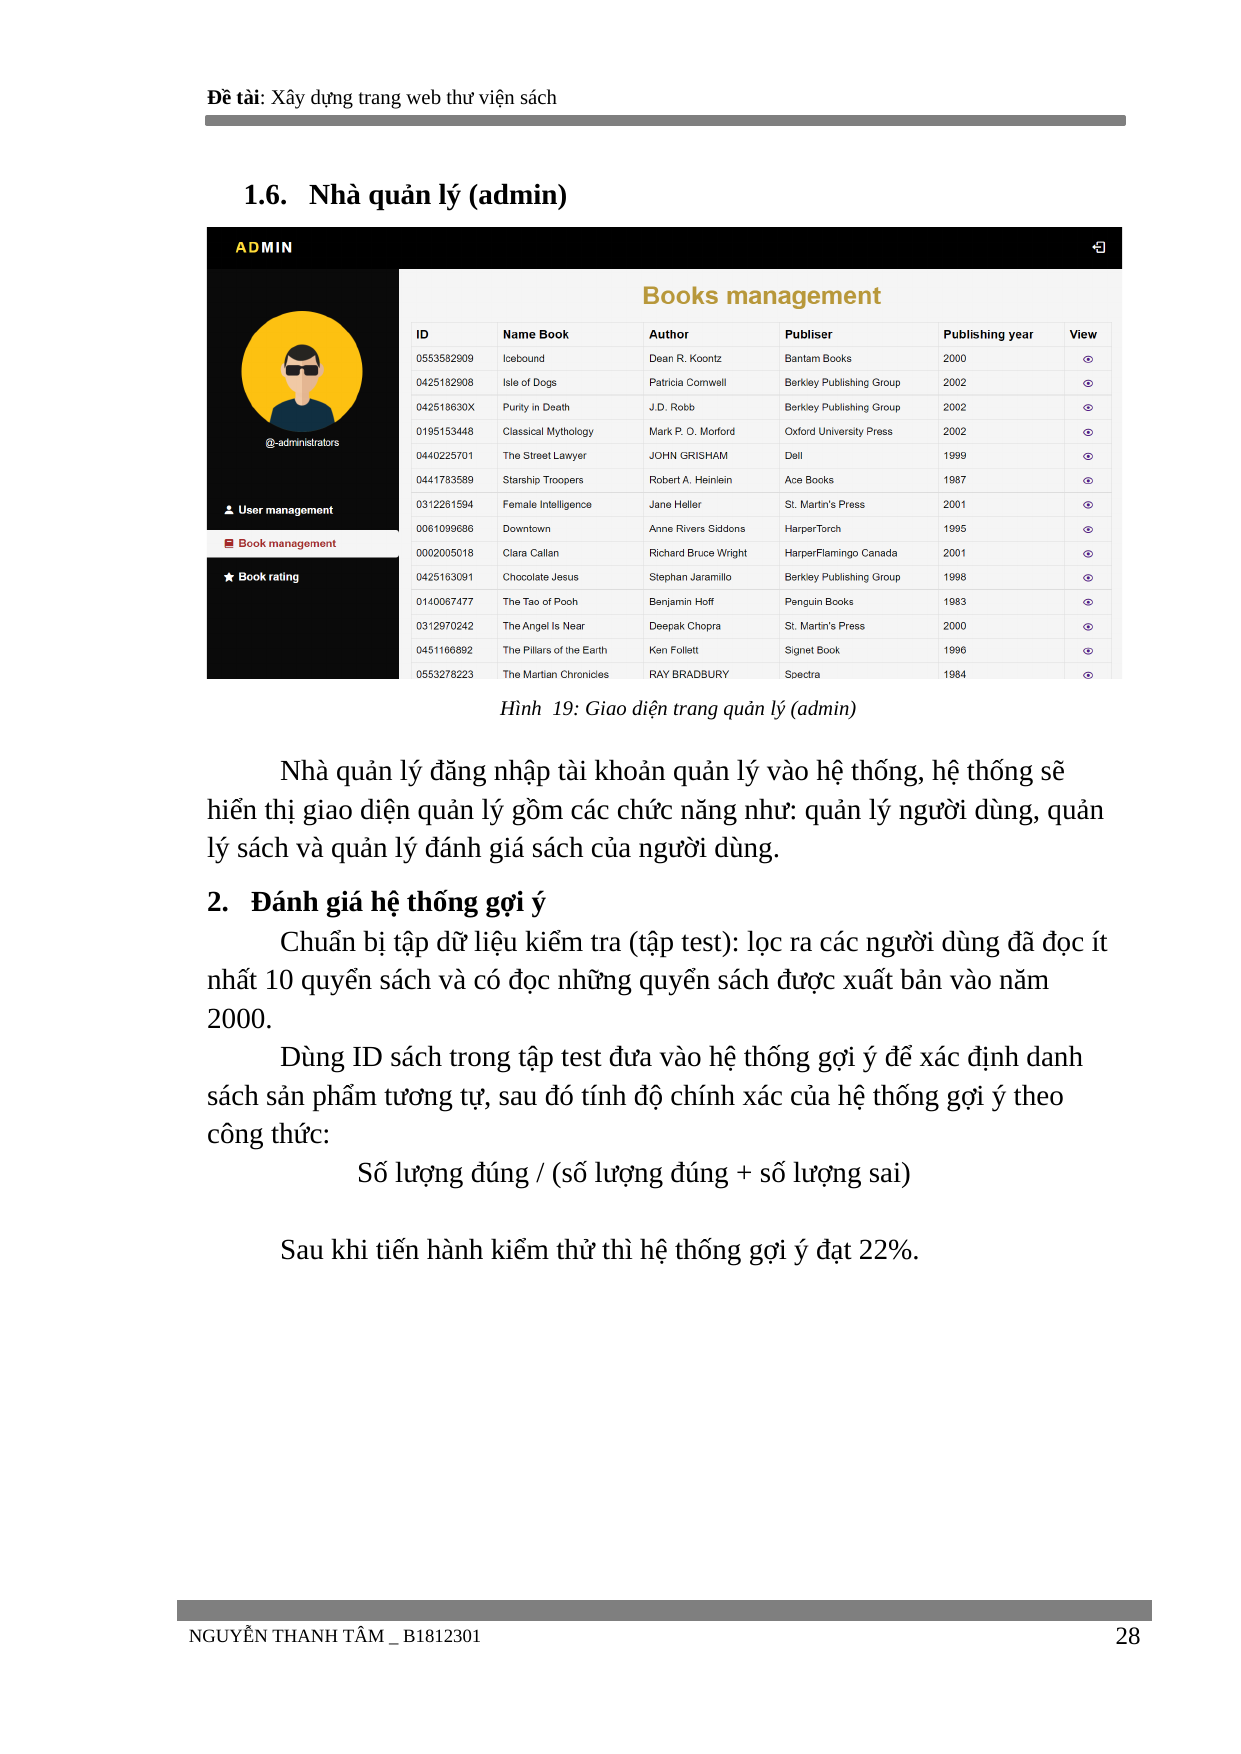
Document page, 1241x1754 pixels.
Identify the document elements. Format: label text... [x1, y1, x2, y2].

text Số lượng đúng / (số lượng đúng + số lượng sai) [207, 1155, 1122, 1189]
picture [206, 227, 1123, 679]
subtitle 1.6. Nhà quản lý (admin) [207, 177, 1122, 211]
text Hình 19: Giao diện trang quản lý (admin) [207, 695, 1122, 720]
text Nhà quản lý đăng nhập tài khoản quản lý vào hệ thống, hệ thống sẽ hiển thị giao diện quản lý gồm các chức năng như: quản lý người dùng, quản lý sách và quản lý đánh giá sách của người dùng. [207, 753, 1122, 864]
subtitle 2. Đánh giá hệ thống gợi ý [207, 884, 1122, 917]
text Chuẩn bị tập dữ liệu kiểm tra (tập test): lọc ra các người dùng đã đọc ít nhất 10 quyển sách và có đọc những quyển sách được xuất bản vào năm 2000. [207, 924, 1122, 1034]
text Dùng ID sách trong tập test đưa vào hệ thống gợi ý để xác định danh sách sản phẩm tương tự, sau đó tính độ chính xác của hệ thống gợi ý theo công thức: [207, 1039, 1122, 1150]
text Sau khi tiến hành kiểm thử thì hệ thống gợi ý đạt 22%. [207, 1232, 1122, 1266]
